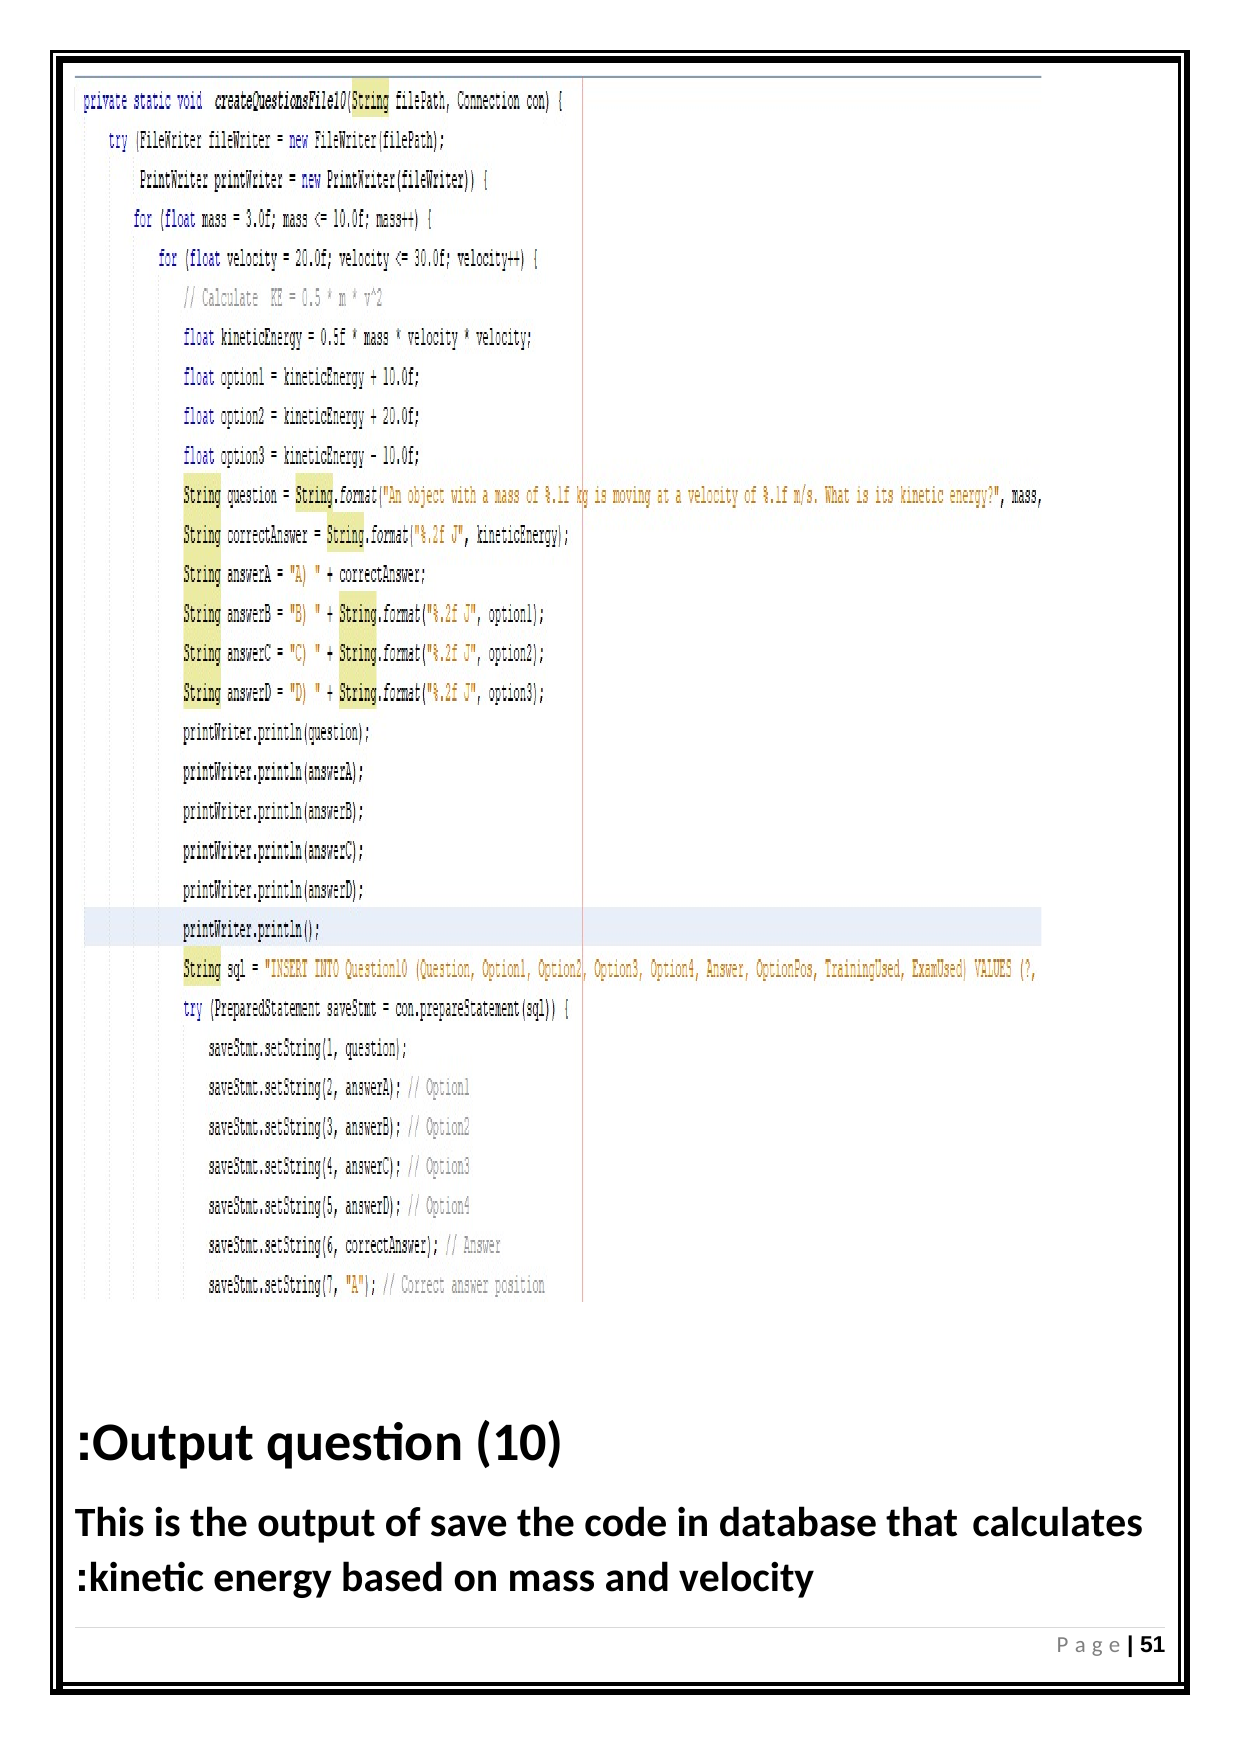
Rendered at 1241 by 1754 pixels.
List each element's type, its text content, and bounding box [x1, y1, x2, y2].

text Output question (10): [75, 1408, 1165, 1474]
picture [74, 75, 1042, 1302]
text This is the output of save the code in database that calculates kinetic energy based on mass and velocity: [75, 1496, 1165, 1602]
